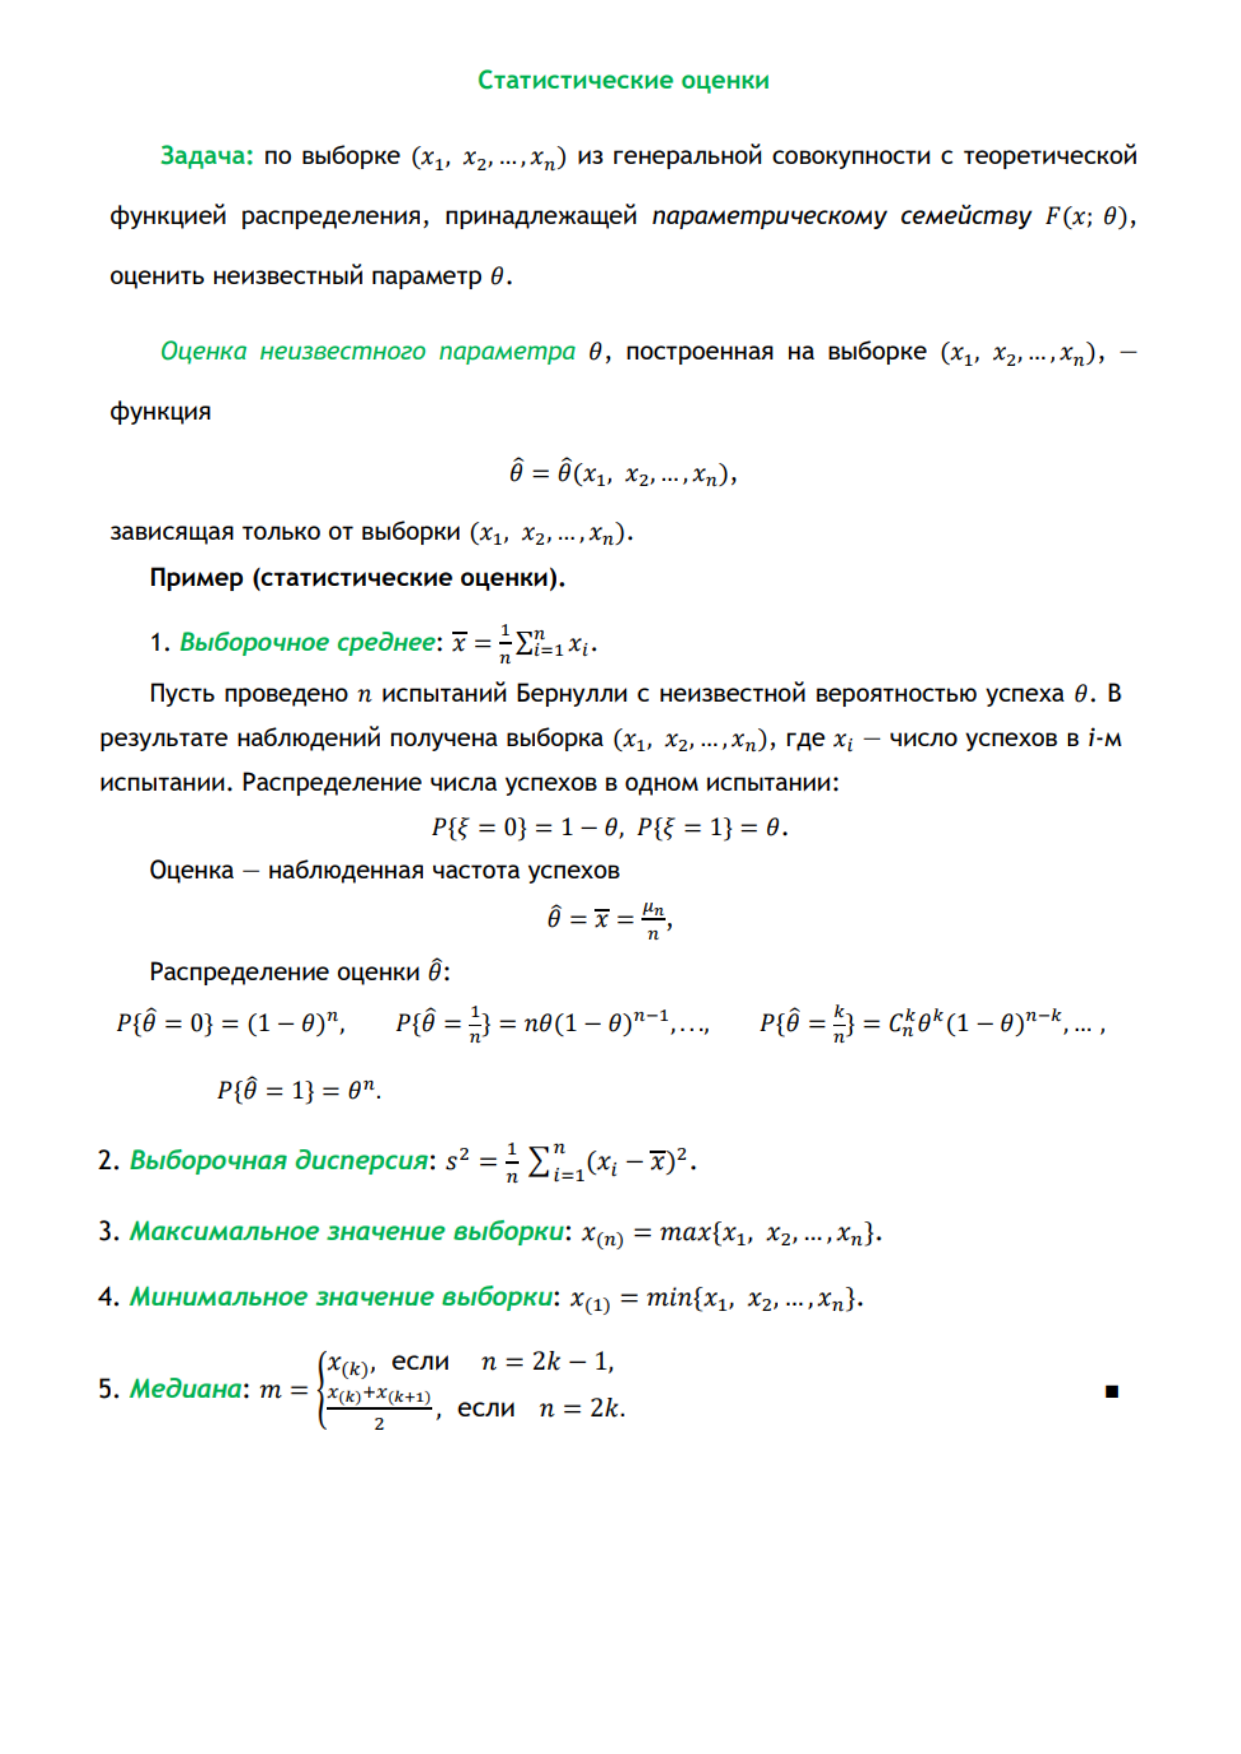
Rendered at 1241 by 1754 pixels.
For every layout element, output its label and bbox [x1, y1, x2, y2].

picture [88, 59, 1153, 1442]
